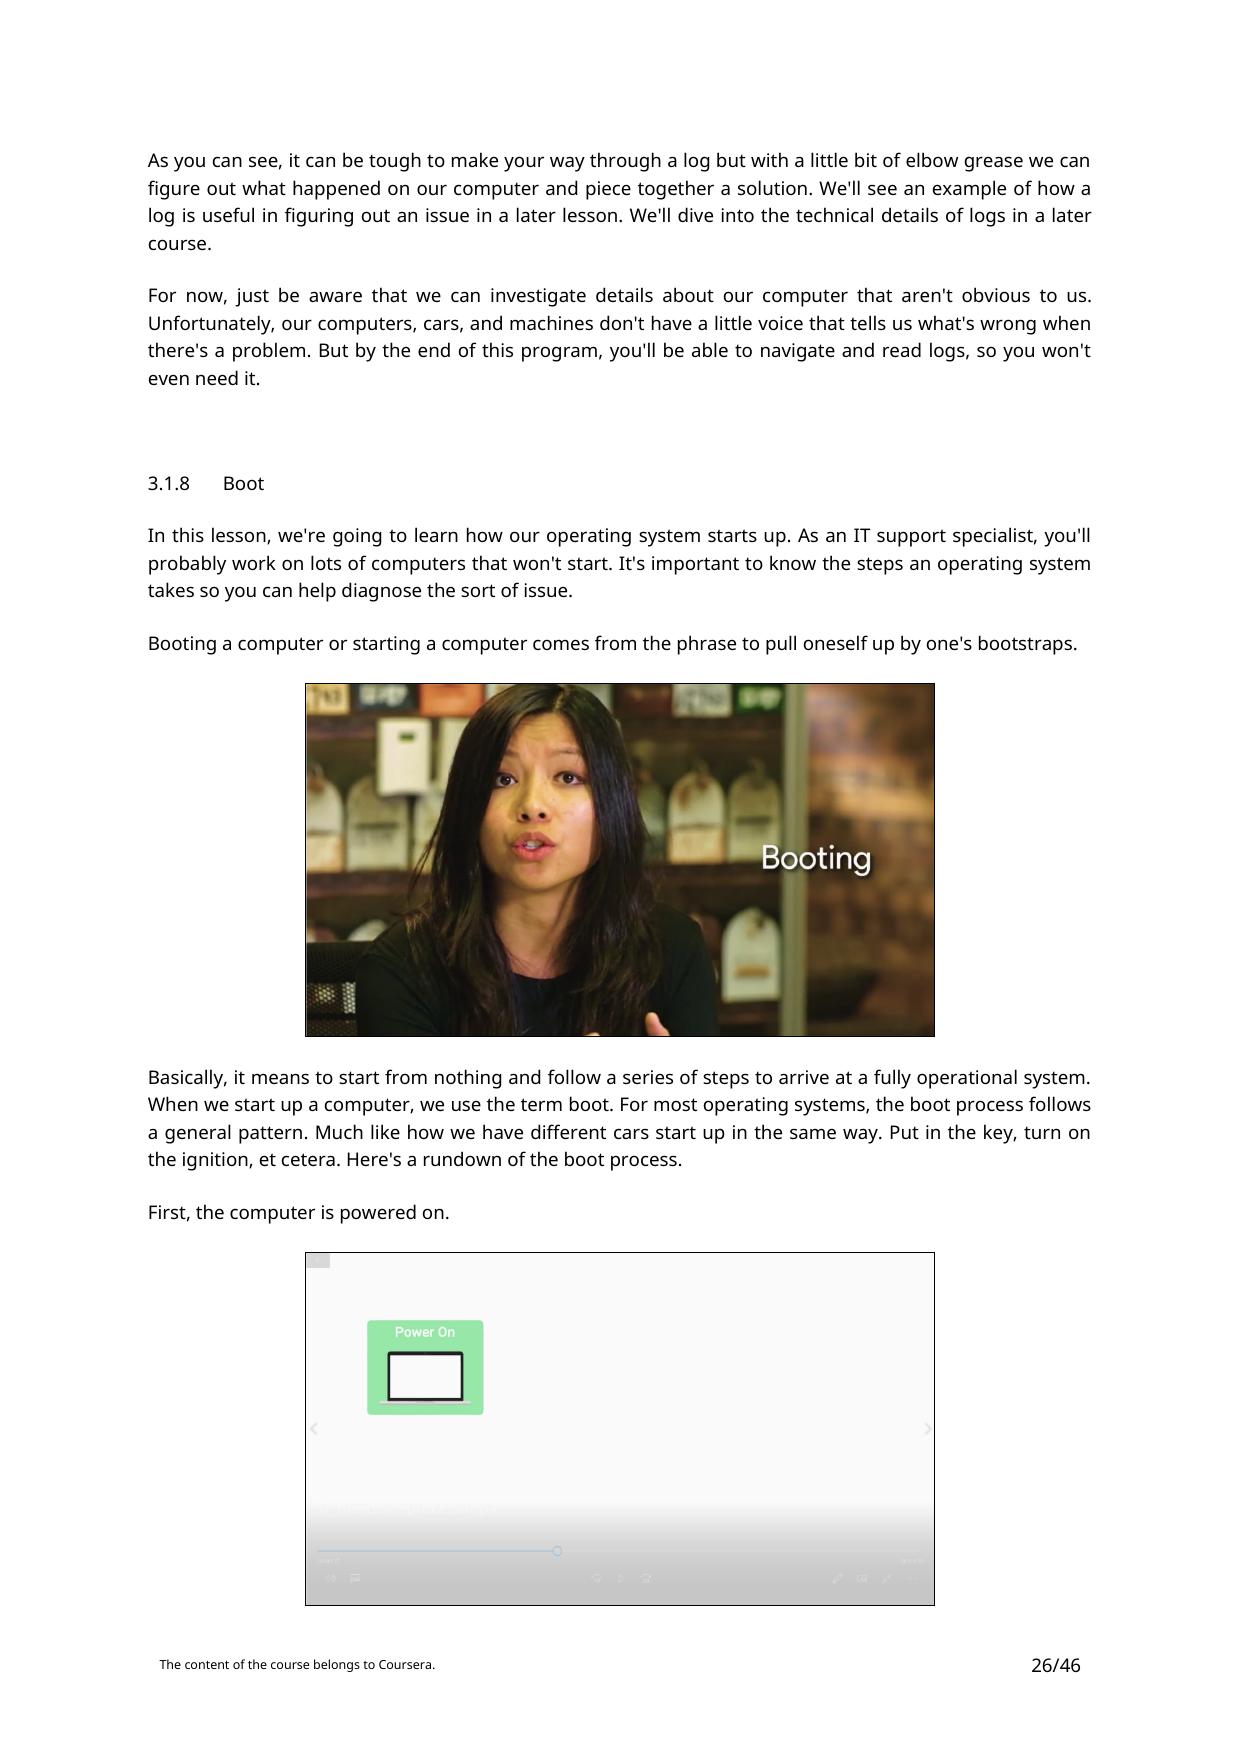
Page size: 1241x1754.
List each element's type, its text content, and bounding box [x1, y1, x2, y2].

text Booting a computer or starting a computer comes from the phrase to pull oneself up by one's bootstraps. [148, 630, 1093, 656]
text As you can see, it can be tough to make your way through a log but with a little bit of elbow grease we can figure out what happened on our computer and piece together a solution. We'll see an example of how a log is useful in figuring out an issue in a later lesson. We'll dive into the technical details of logs in a later course. [148, 148, 1093, 256]
text First, the computer is powered on. [148, 1199, 1093, 1224]
picture [306, 684, 934, 1036]
picture [306, 1253, 934, 1605]
text Basically, it means to start from nothing and follow a series of steps to arrive at a fully operational system. When we start up a computer, we use the term boot. For most operating systems, the boot process follows a general pattern. Much like how we have different cars start up in the same way. Put in the key, turn on the ignition, et cetera. Here's a rundown of the boot process. [148, 1064, 1093, 1172]
text For now, just be aware that we can investigate details about our computer that aren't obvious to us. Unfortunately, our computers, cars, and machines don't have a little voice that tells us what's wrong when there's a problem. But by the end of this program, you'll be able to navigate and read logs, so you won't even need it. [148, 283, 1093, 391]
text In this lesson, we're going to learn how our operating system starts up. As an IT support specialist, you'll probably work on lots of computers that won't start. It's important to know the steps an operating system takes so you can help diagnose the sort of issue. [148, 523, 1093, 603]
subtitle Boot [148, 470, 1093, 496]
